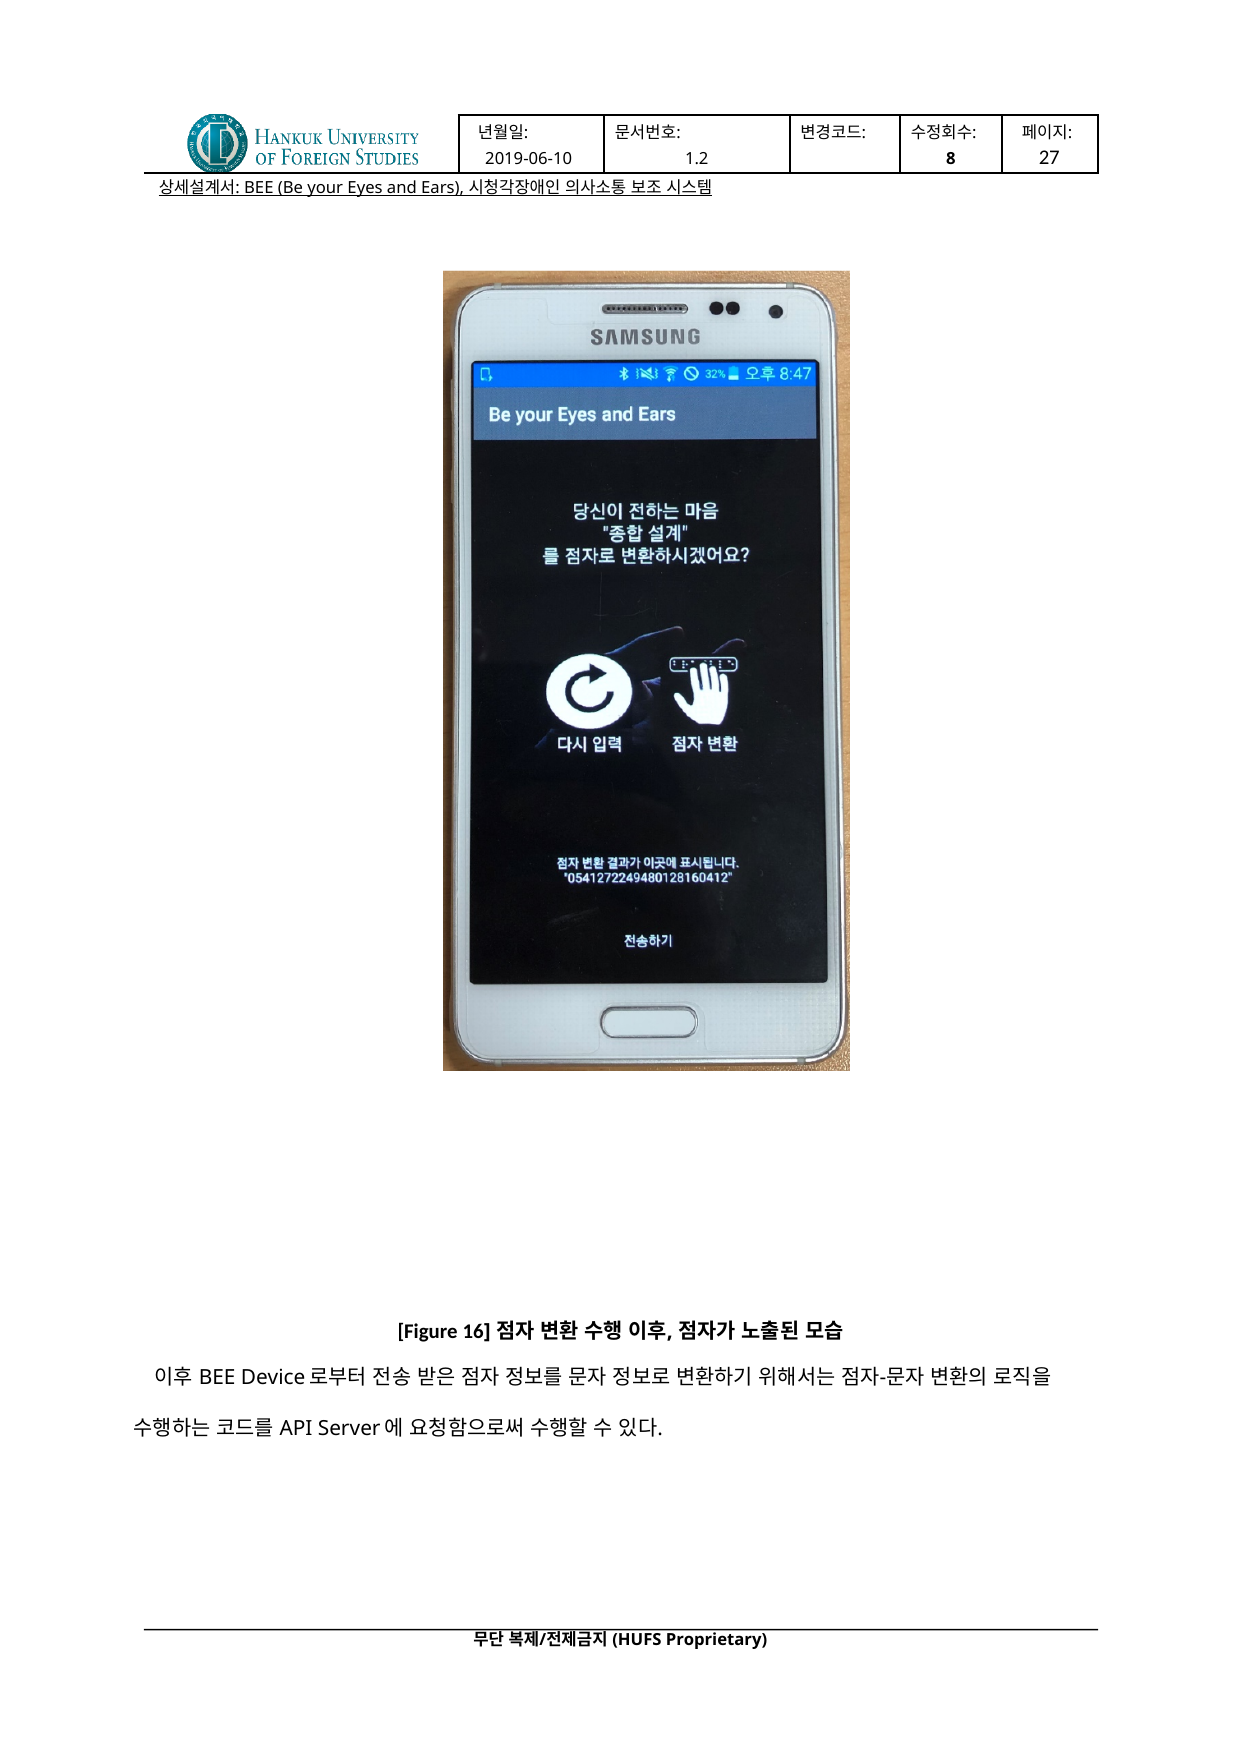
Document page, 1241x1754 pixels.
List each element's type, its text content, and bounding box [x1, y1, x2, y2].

picture [443, 271, 850, 1071]
text [Figure ] 점자 변환 수행 이후, 점자가 노출된 모습 [133, 1314, 1107, 1344]
text 이후 BEE Device로부터 전송 받은 점자 정보를 문자 정보로 변환하기 위해서는 점자-문자 변환의 로직을 수행하는 코드를 API Server에 요청함으로써 수행할 수 있다. [133, 1344, 1119, 1445]
picture [187, 114, 419, 172]
